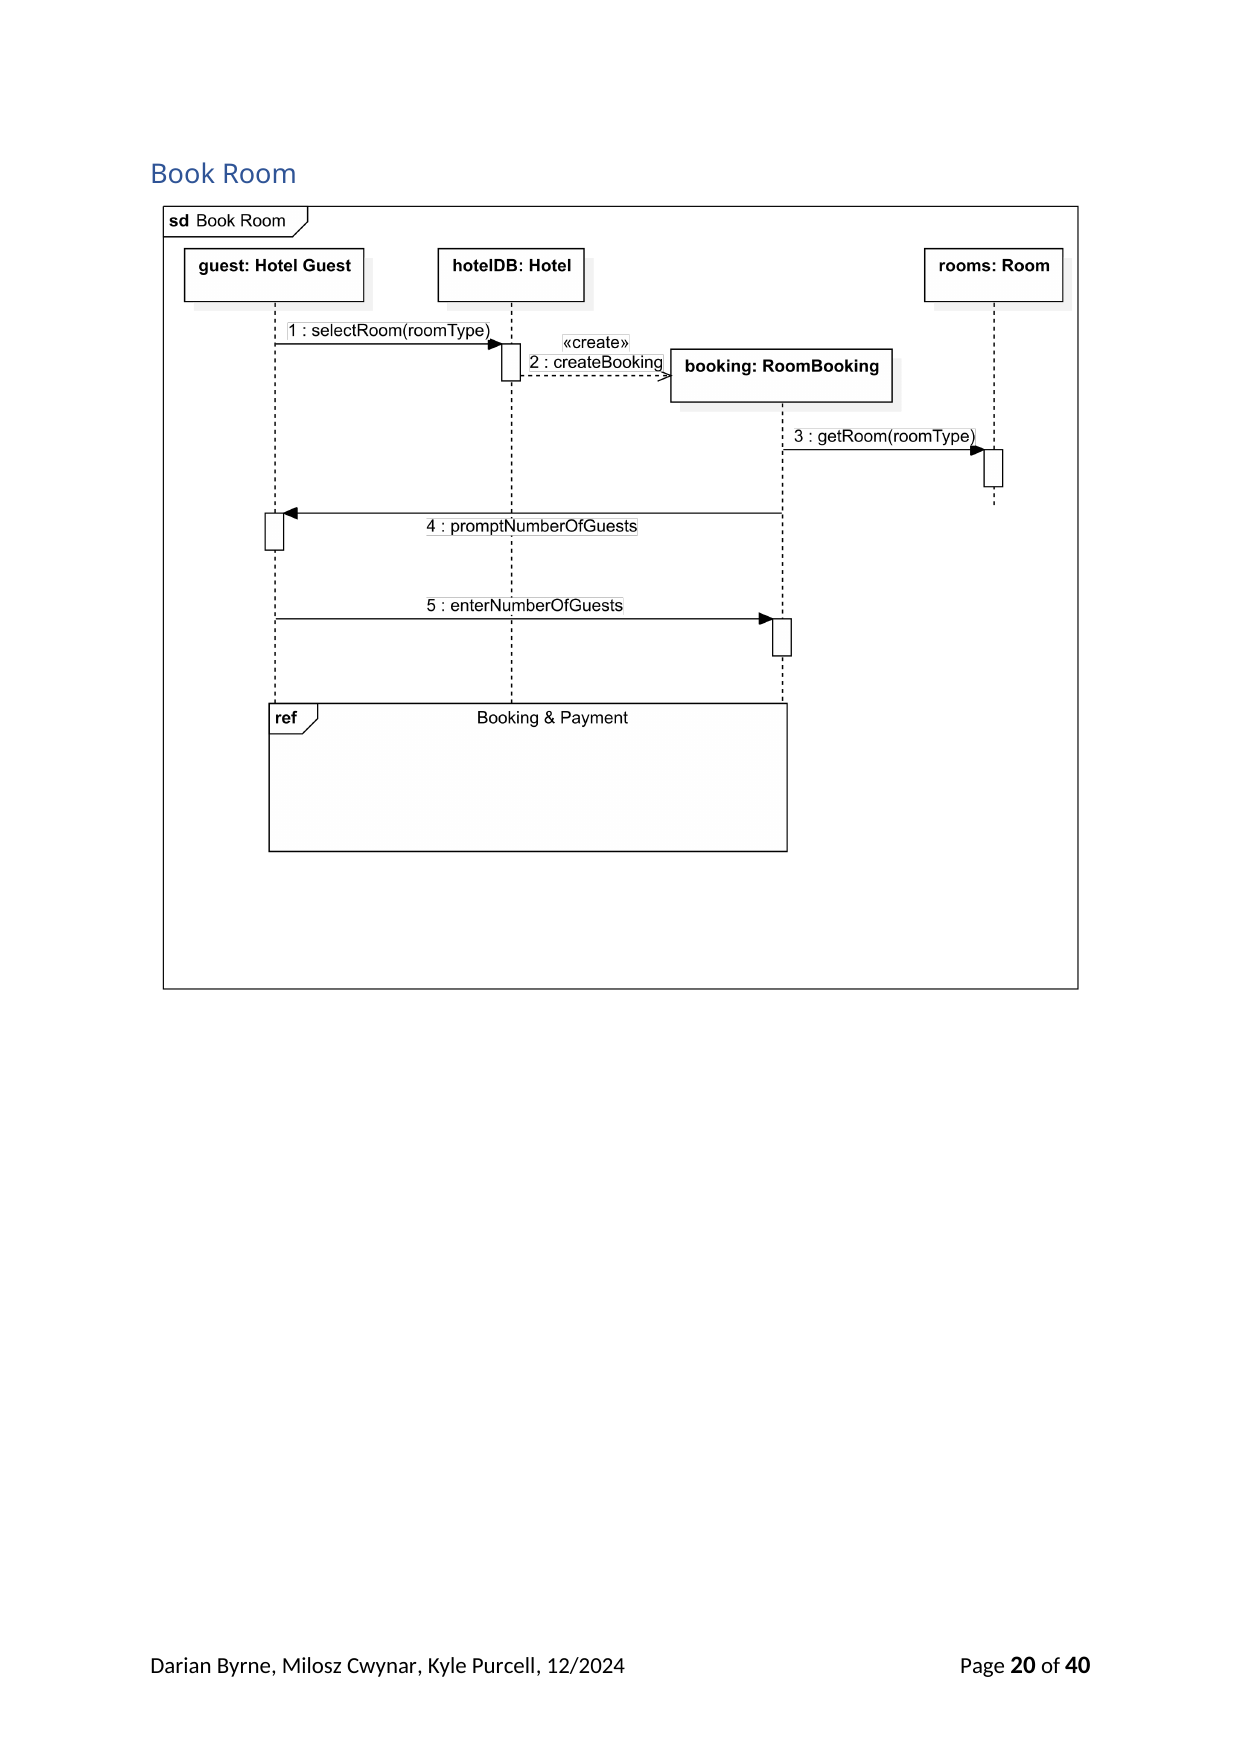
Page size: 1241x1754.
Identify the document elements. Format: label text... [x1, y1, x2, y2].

subtitle Book Room [150, 154, 1090, 191]
picture [150, 193, 1091, 1002]
